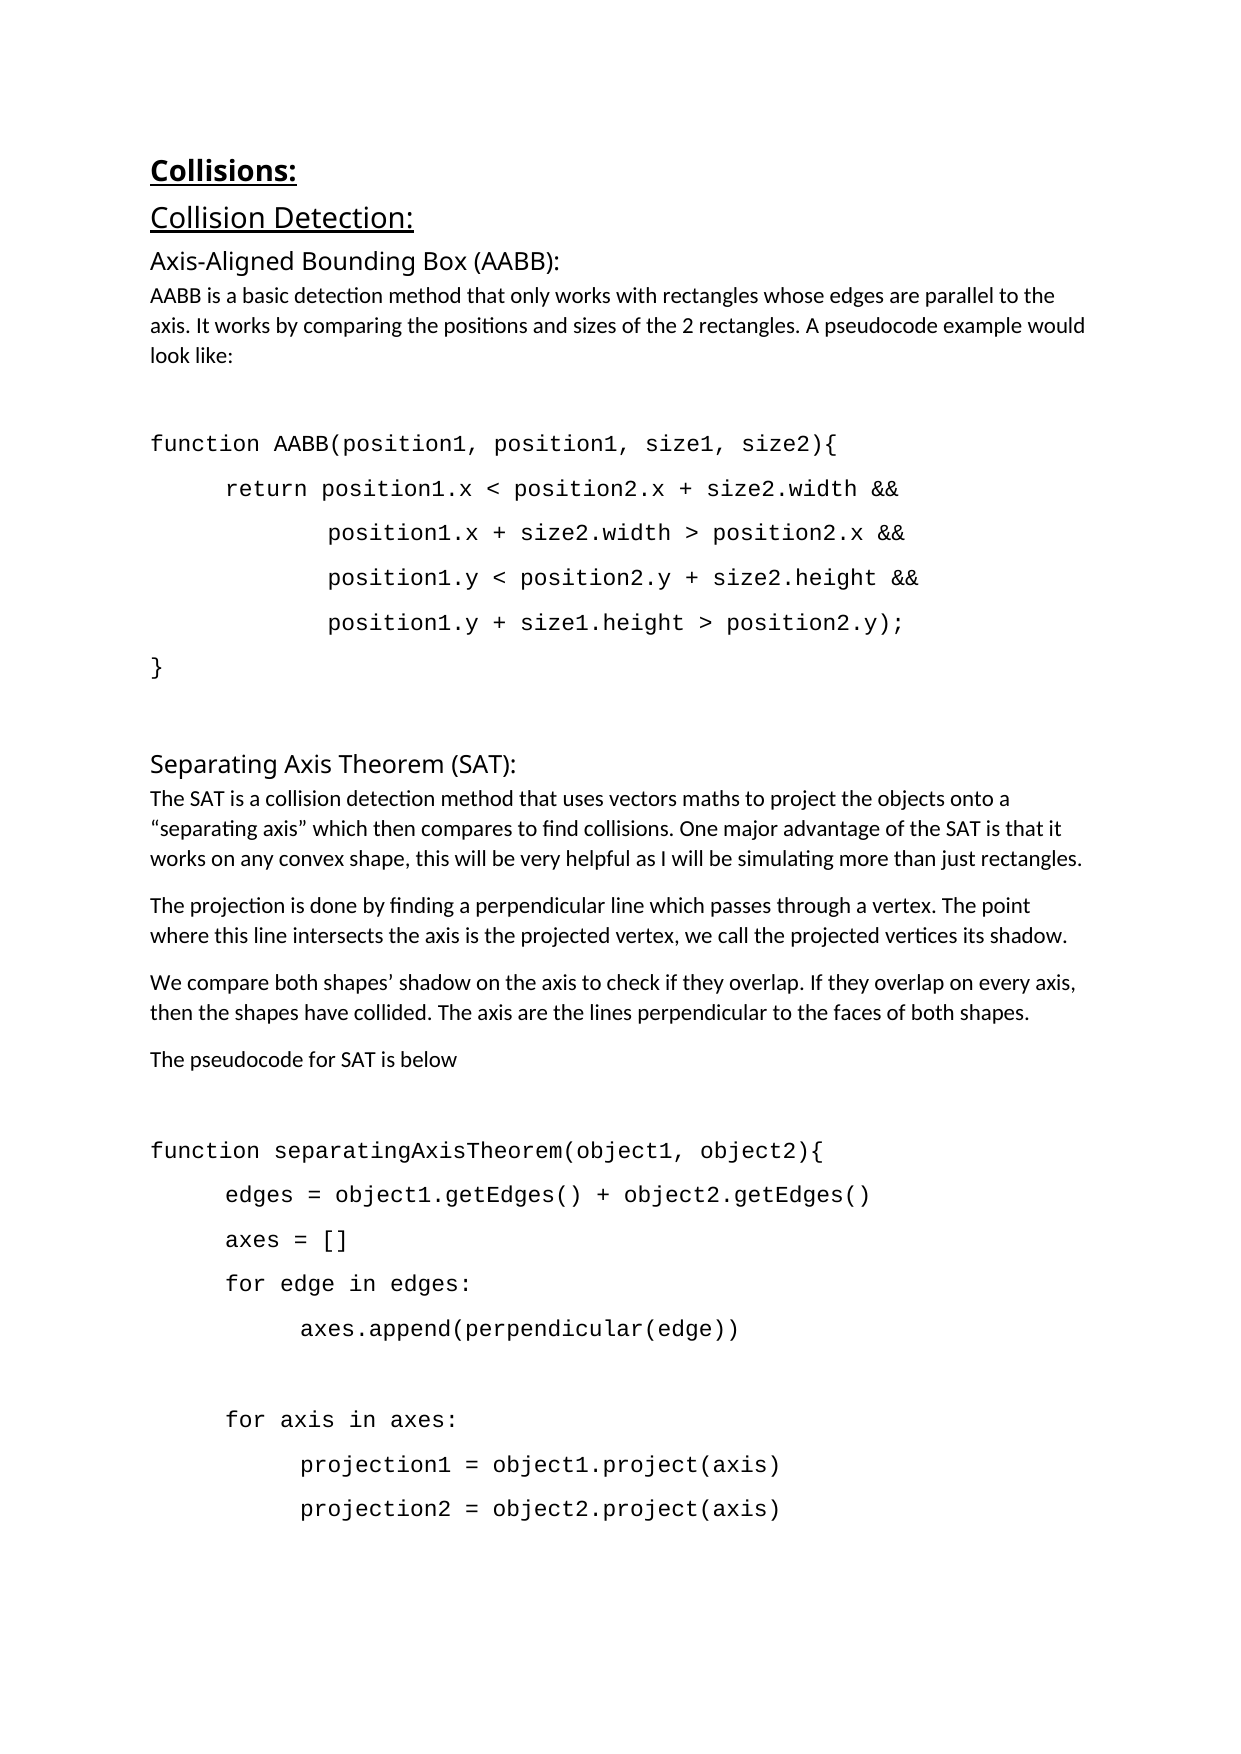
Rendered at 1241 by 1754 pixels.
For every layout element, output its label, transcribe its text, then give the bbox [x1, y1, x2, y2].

text The SAT is a collision detection method that uses vectors maths to project the objects onto a “separating axis” which then compares to find collisions. One major advantage of the SAT is that it works on any convex shape, this will be very helpful as I will be simulating more than just rectangles. [150, 784, 1090, 872]
text position1.x + size2.width > position2.x && [150, 522, 1090, 548]
subtitle Axis-Aligned Bounding Box (AABB): [150, 244, 1090, 278]
text AABB is a basic detection method that only works with rectangles whose edges are parallel to the axis. It works by comparing the positions and sizes of the 2 rectangles. A pseudocode example would look like: [150, 281, 1090, 369]
text axes.append(perpendicular(edge)) [150, 1317, 1090, 1343]
text function AABB(position1, position1, size1, size2){ [150, 433, 1090, 458]
text projection1 = object1.project(axis) [150, 1453, 1090, 1479]
text projection2 = object2.project(axis) [225, 1498, 1090, 1524]
text position1.y < position2.y + size2.height && [150, 566, 1090, 592]
text for axis in axes: [150, 1408, 1090, 1434]
text The pseudocode for SAT is below [150, 1045, 1090, 1073]
subtitle Collisions: [150, 150, 1090, 190]
text edges = object1.getEdges() + object2.getEdges() [150, 1183, 1090, 1209]
text The projection is done by finding a perpendicular line which passes through a vertex. The point where this line intersects the axis is the projected vertex, we call the projected vertices its shadow. [150, 891, 1090, 949]
text axes = [] [150, 1228, 1090, 1254]
text return position1.x < position2.x + size2.width && [150, 477, 1090, 503]
text We compare both shapes’ shadow on the axis to check if they overlap. If they overlap on every axis, then the shapes have collided. The axis are the lines perpendicular to the faces of both shapes. [150, 968, 1090, 1026]
text for edge in edges: [150, 1273, 1090, 1299]
subtitle Collision Detection: [150, 197, 1090, 237]
text } [150, 656, 1090, 681]
text position1.y + size1.height > position2.y); [150, 611, 1090, 637]
subtitle Separating Axis Theorem (SAT): [150, 747, 1090, 781]
text function separatingAxisTheorem(object1, object2){ [150, 1139, 1090, 1165]
